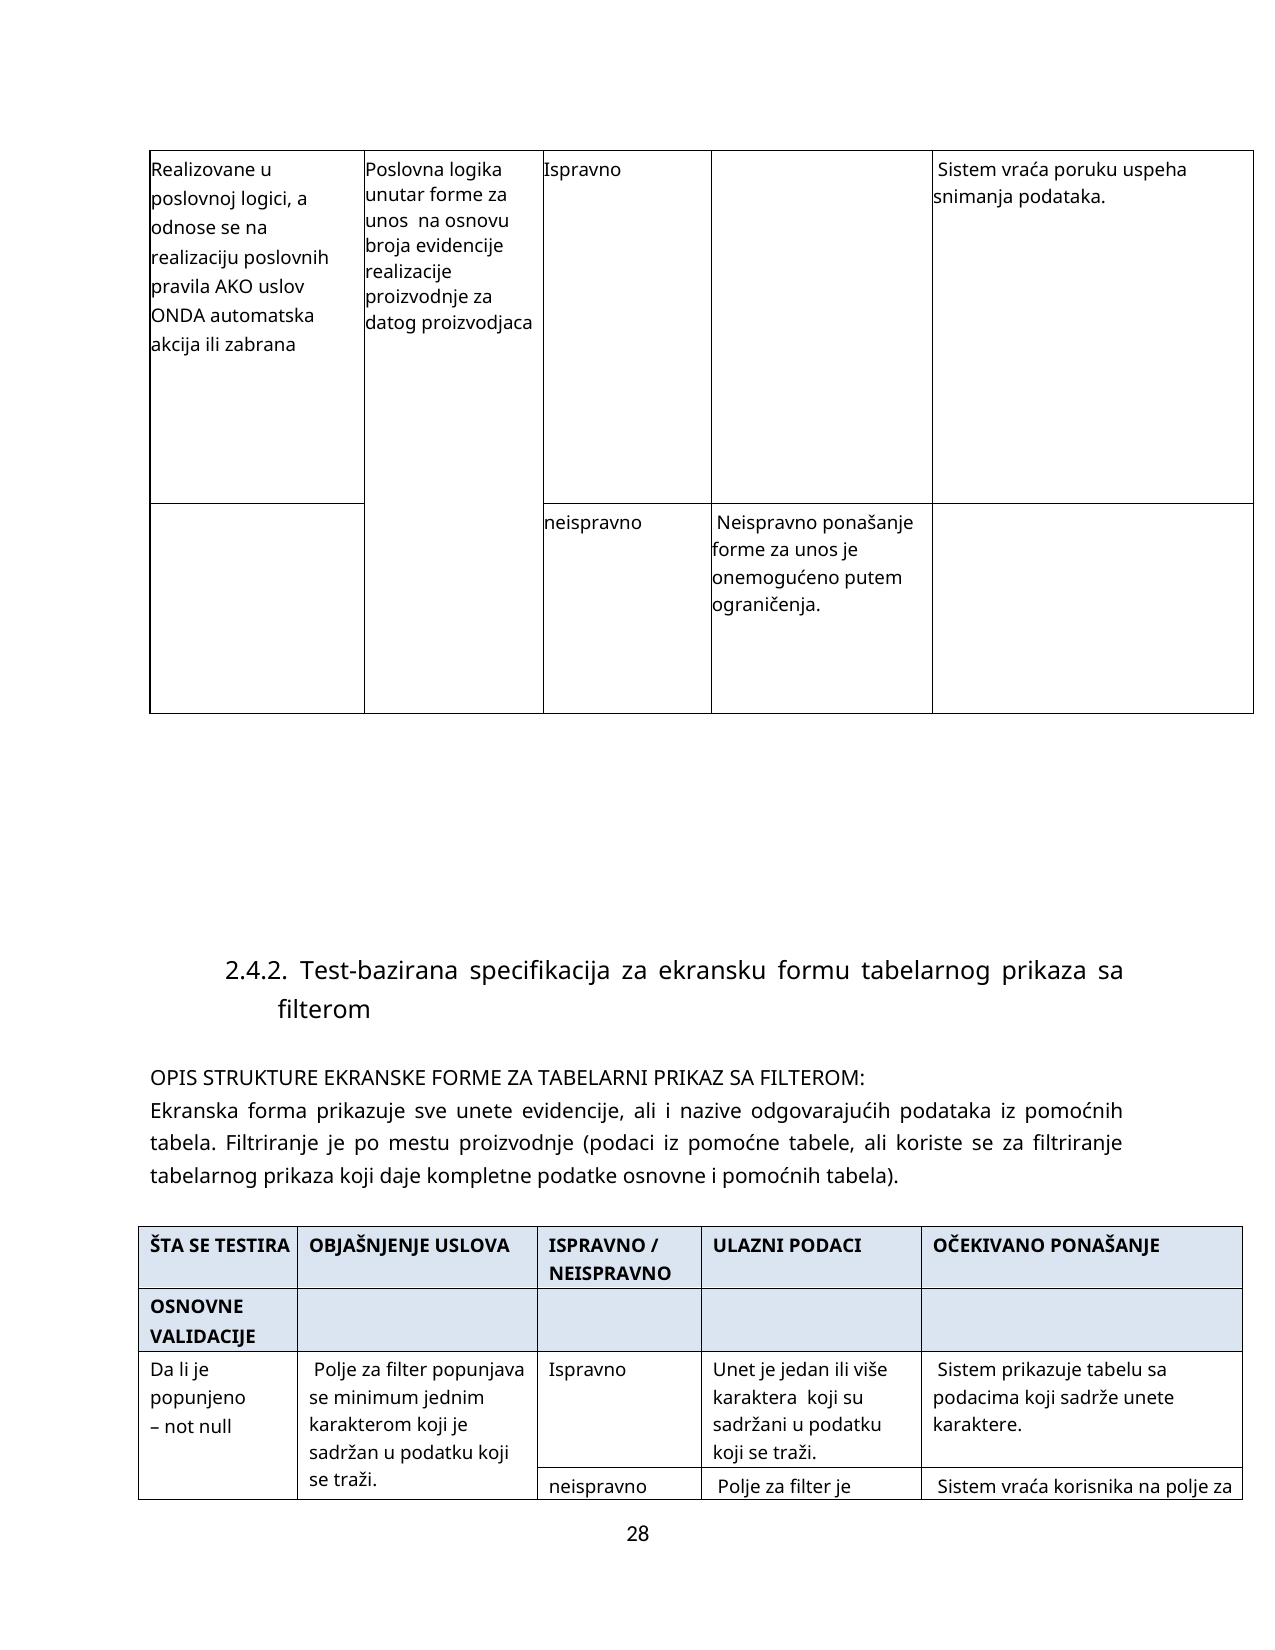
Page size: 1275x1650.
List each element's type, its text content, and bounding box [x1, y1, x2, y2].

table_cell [922, 1352, 1242, 1467]
text OPIS STRUKTURE EKRANSKE FORME ZA TABELARNI PRIKAZ SA FILTEROM: [150, 1063, 1125, 1092]
list Test-bazirana specifikacija za ekransku formu tabelarnog prikaza sa filterom [225, 953, 1125, 1026]
table_header OČEKIVANO PONAŠANJE [922, 1227, 1242, 1287]
table_cell [922, 1289, 1242, 1351]
table_header ŠTA SE TESTIRA [139, 1227, 297, 1287]
table_cell [702, 1289, 921, 1351]
table_cell neispravno [544, 504, 711, 712]
table_cell Poslovna logika unutar forme za unos na osnovu broja evidencije realizacije proizvodnje za datog proizvodjaca [365, 151, 543, 712]
table_header ULAZNI PODACI [702, 1227, 921, 1287]
table_cell Realizovane u poslovnoj logici, a odnose se na realizaciju poslovnih pravila AKO uslov ONDA automatska akcija ili zabrana [151, 151, 364, 503]
table_cell Ispravno [544, 151, 711, 503]
table_header OBJAŠNJENJE USLOVA [298, 1227, 537, 1287]
table_cell neispravno [538, 1468, 701, 1499]
table_cell Da li je popunjeno – not null [139, 1352, 297, 1499]
table_header ISPRAVNO / NEISPRAVNO [538, 1227, 701, 1287]
table_cell Polje za filter popunjava se minimum jednim karakterom koji je sadržan u podatku koji se traži. [298, 1352, 537, 1499]
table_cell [702, 1468, 921, 1499]
table_cell OSNOVNE VALIDACIJE [139, 1289, 297, 1351]
table_cell [151, 504, 364, 712]
table_cell [298, 1289, 537, 1351]
table_cell [538, 1289, 701, 1351]
table_cell [933, 504, 1253, 712]
table_cell [712, 151, 932, 503]
table_cell Neispravno ponašanje forme za unos je onemogućeno putem ograničenja. [712, 504, 932, 712]
text Ekranska forma prikazuje sve unete evidencije, ali i nazive odgovarajućih podataka iz pomoćnih tabela. Filtriranje je po mestu proizvodnje (podaci iz pomoćne tabele, ali koriste se za filtriranje tabelarnog prikaza koji daje kompletne podatke osnovne i pomoćnih tabela). [150, 1096, 1125, 1189]
table_cell Unet je jedan ili više karaktera koji su sadržani u podatku koji se traži. [702, 1352, 921, 1467]
table_cell Ispravno [538, 1352, 701, 1467]
table_cell Sistem vraća poruku uspeha snimanja podataka. [933, 151, 1253, 503]
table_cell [922, 1468, 1242, 1499]
